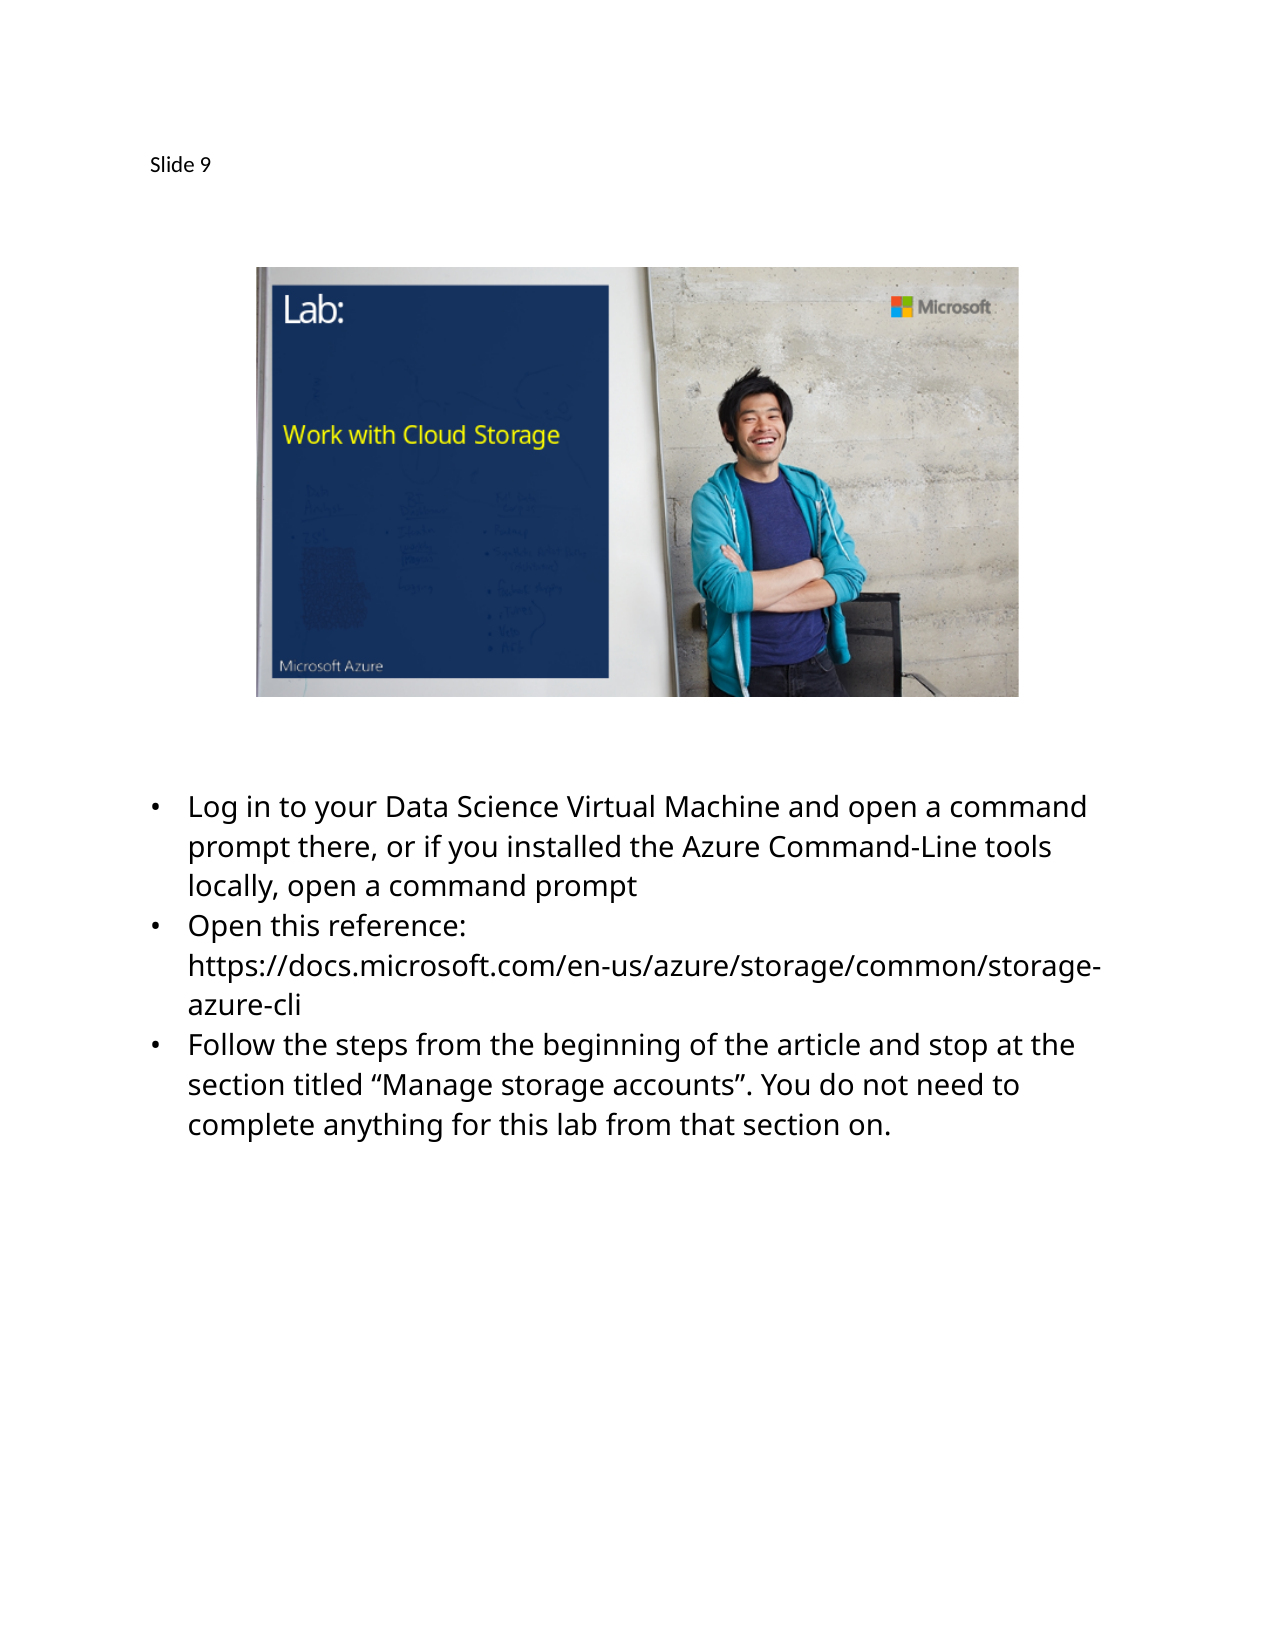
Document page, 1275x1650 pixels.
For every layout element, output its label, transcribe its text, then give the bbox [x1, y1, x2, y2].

list Follow the steps from the beginning of the article and stop at the section titled “Manage storage accounts”. You do not need to complete anything for this lab from that section on. [150, 1024, 1125, 1143]
list Log in to your Data Science Virtual Machine and open a command prompt there, or if you installed the Azure Command-Line tools locally, open a command prompt [150, 786, 1125, 905]
text Slide 9 [150, 150, 1125, 178]
list Open this reference: https://docs.microsoft.com/en-us/azure/storage/common/storage-azure-cli [150, 905, 1125, 1024]
